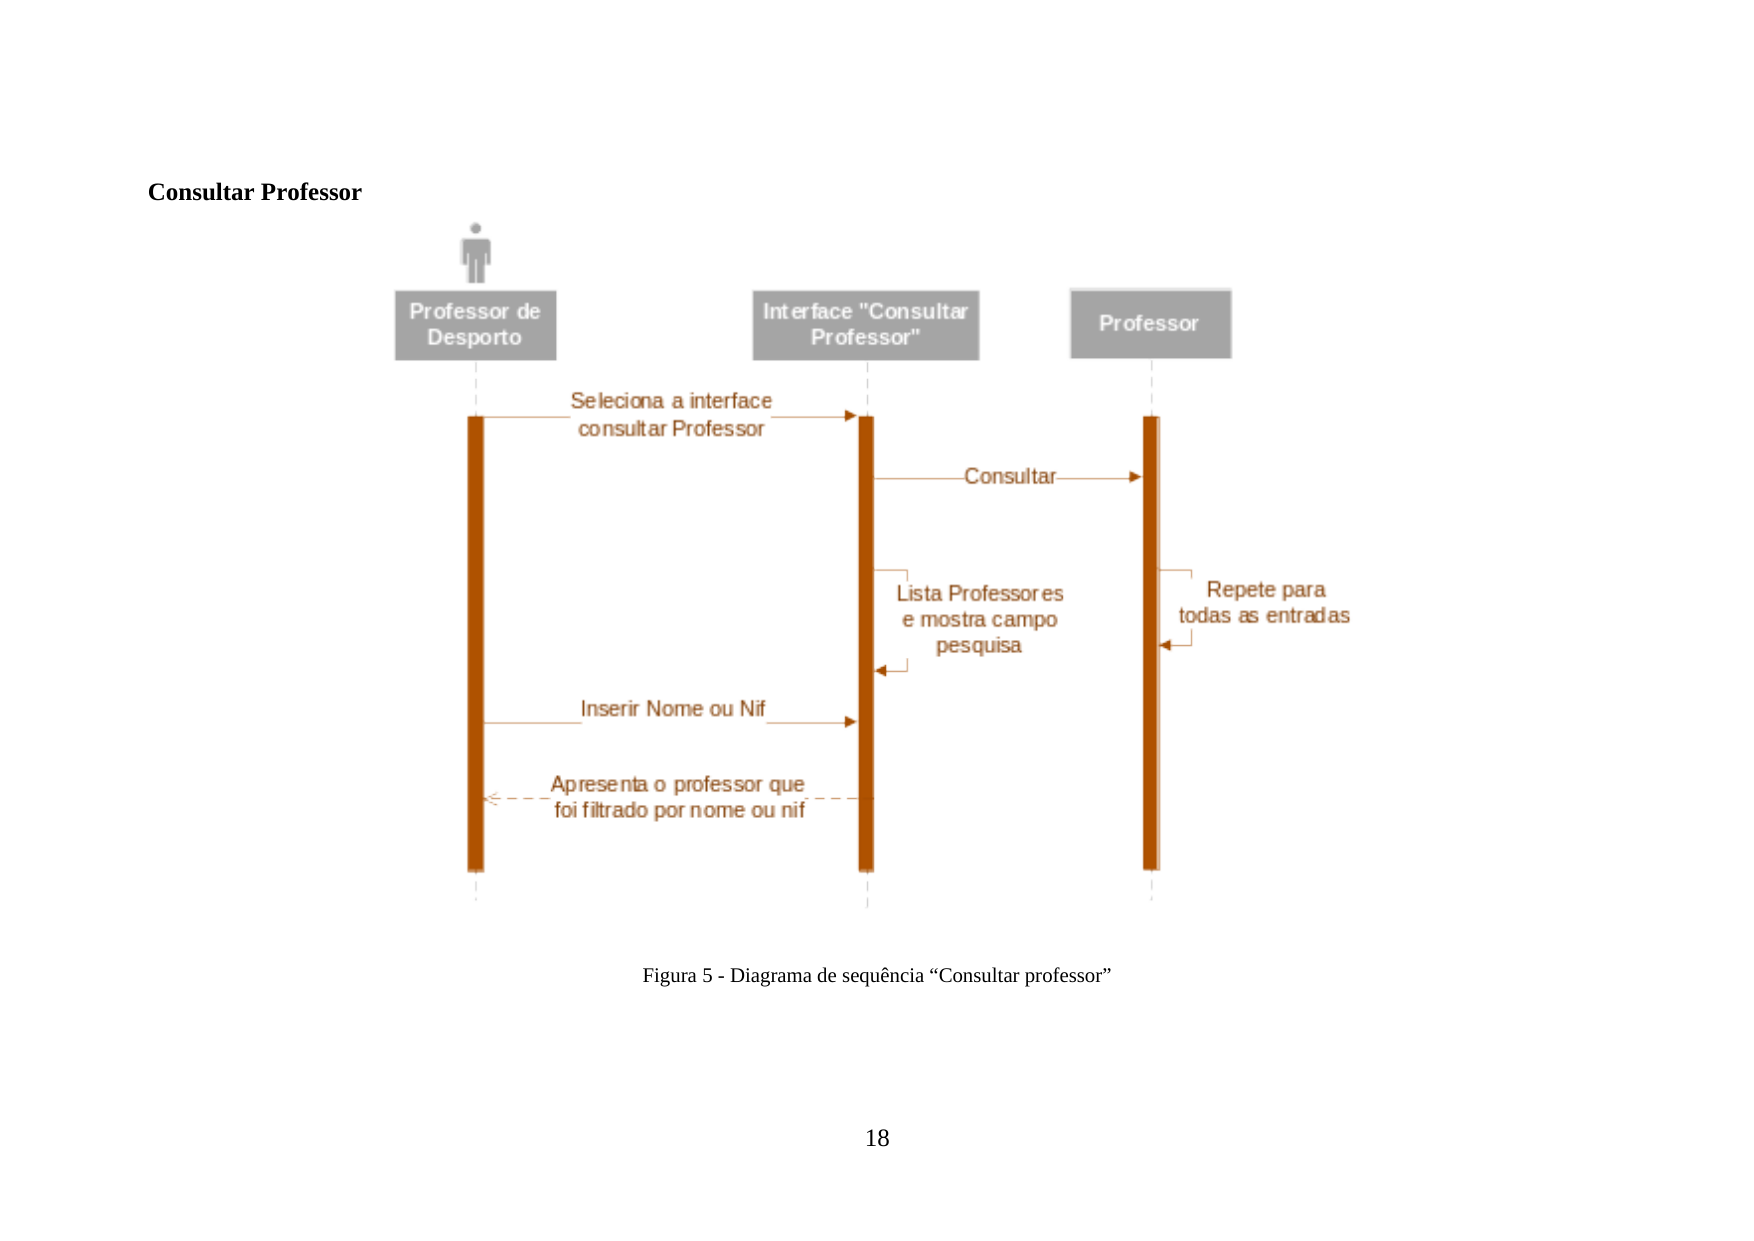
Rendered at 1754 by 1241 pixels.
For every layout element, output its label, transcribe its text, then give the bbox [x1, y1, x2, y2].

text Figura 5 - Diagrama de sequência “Consultar professor” [148, 963, 1606, 987]
text Consultar Professor [148, 177, 1606, 206]
